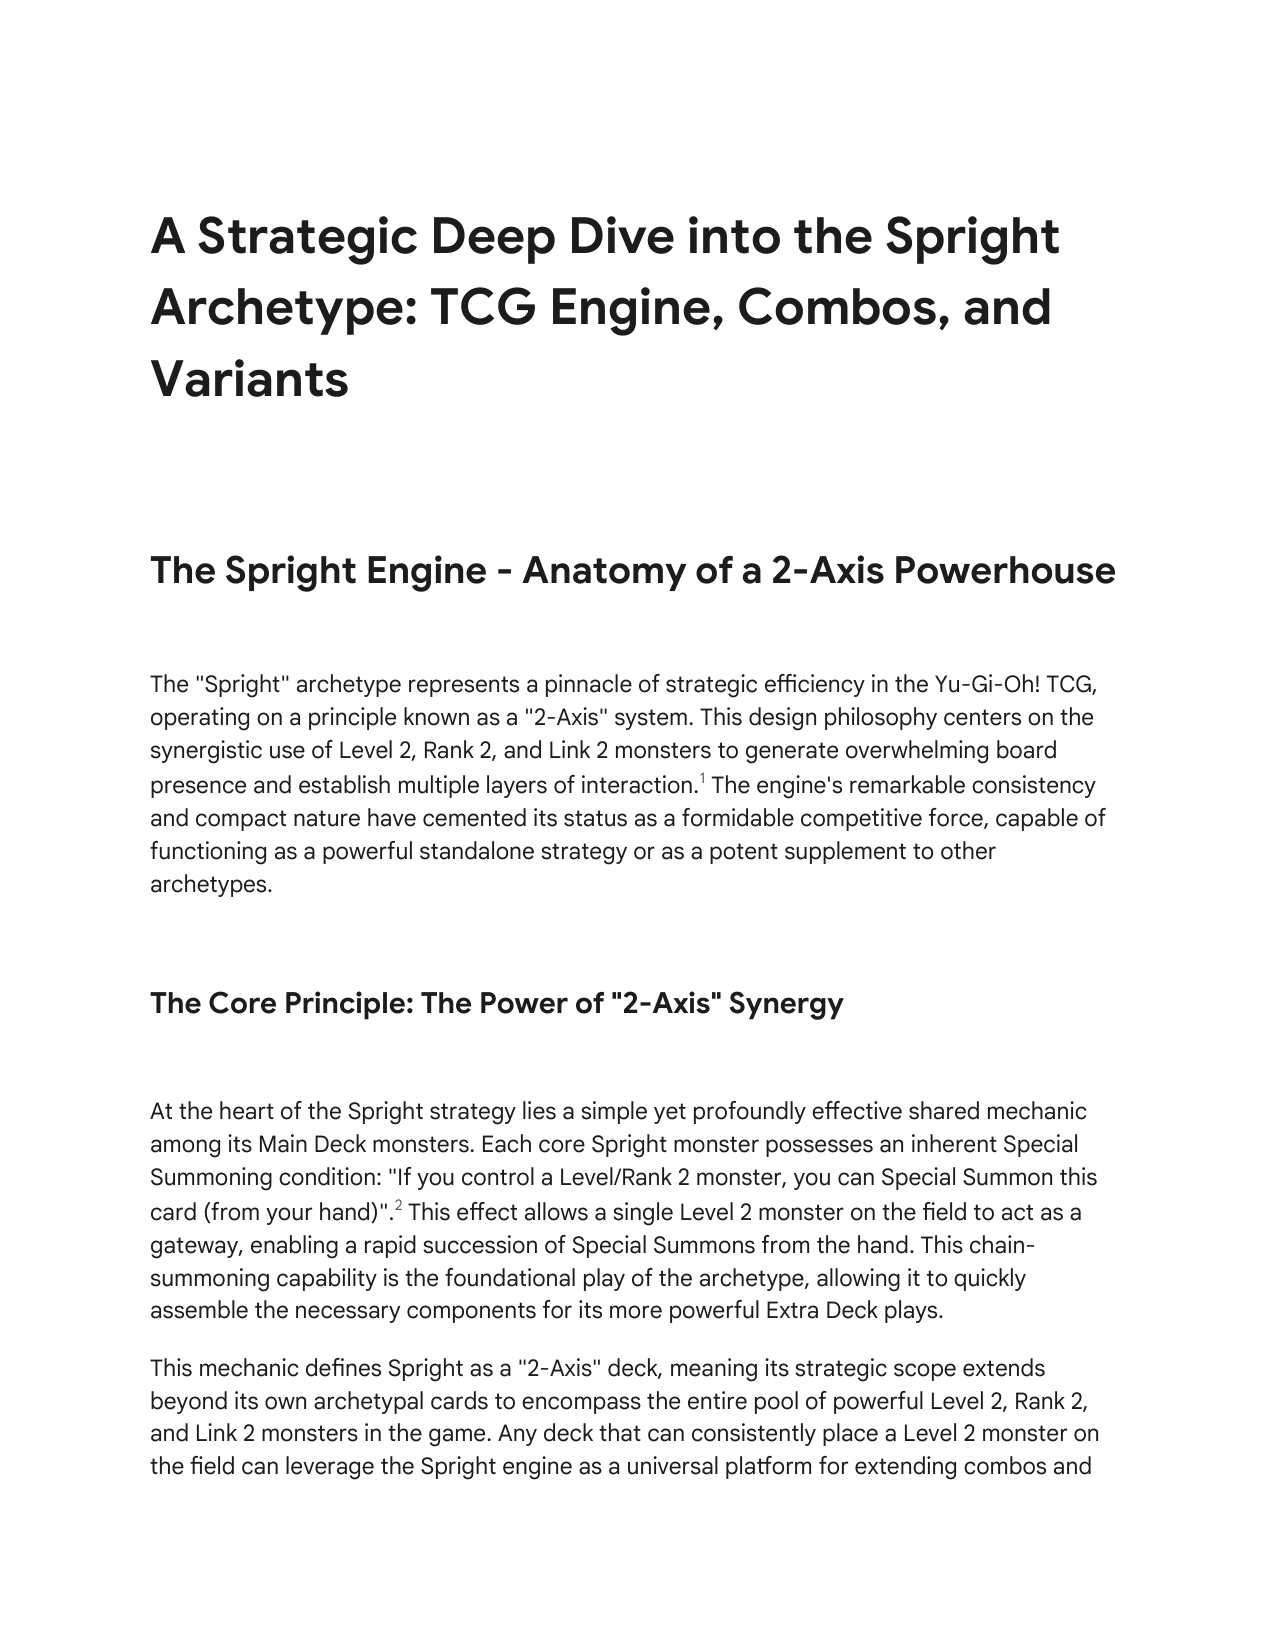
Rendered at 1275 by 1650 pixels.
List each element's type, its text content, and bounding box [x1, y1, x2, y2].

text The "Spright" archetype represents a pinnacle of strategic efficiency in the Yu-Gi-Oh! TCG, operating on a principle known as a "2-Axis" system. This design philosophy centers on the synergistic use of Level 2, Rank 2, and Link 2 monsters to generate overwhelming board presence and establish multiple layers of interaction.1 The engine's remarkable consistency and compact nature have cemented its status as a formidable competitive force, capable of functioning as a powerful standalone strategy or as a potent supplement to other archetypes. [150, 671, 1125, 899]
text At the heart of the Spright strategy lies a simple yet profoundly effective shared mechanic among its Main Deck monsters. Each core Spright monster possesses an inherent Special Summoning condition: "If you control a Level/Rank 2 monster, you can Special Summon this card (from your hand)".2 This effect allows a single Level 2 monster on the field to act as a gateway, enabling a rapid succession of Special Summons from the hand. This chain-summoning capability is the foundational play of the archetype, allowing it to quickly assemble the necessary components for its more powerful Extra Deck plays. [150, 1097, 1125, 1325]
subtitle The Core Principle: The Power of "2-Axis" Synergy [150, 985, 1125, 1022]
subtitle The Spright Engine - Anatomy of a 2-Axis Powerhouse [150, 547, 1125, 594]
subtitle A Strategic Deep Dive into the Spright Archetype: TCG Engine, Combos, and Variants [150, 205, 1125, 410]
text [150, 1354, 1125, 1481]
